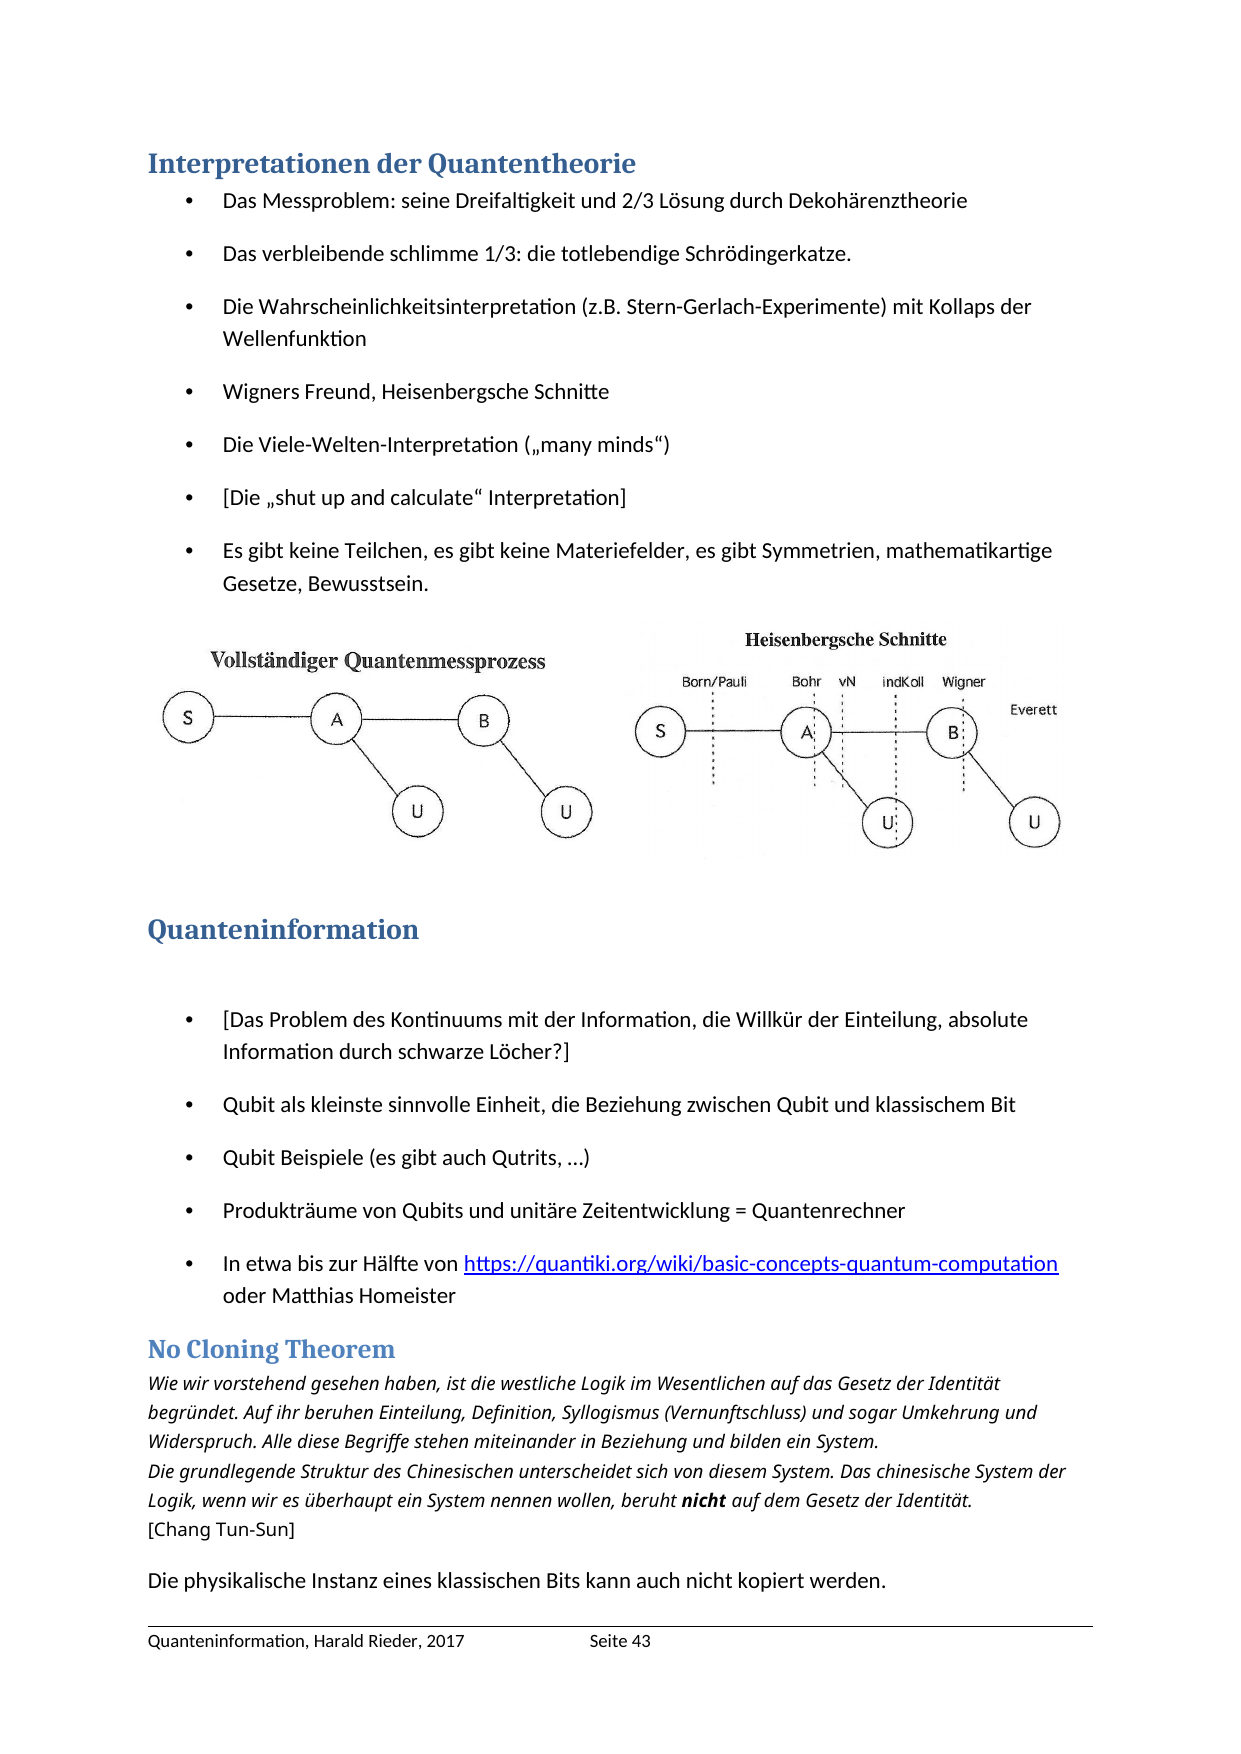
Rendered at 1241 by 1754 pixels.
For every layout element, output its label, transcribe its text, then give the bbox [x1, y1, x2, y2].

list Produkträume von Qubits und unitäre Zeitentwicklung = Quantenrechner [185, 1196, 1093, 1224]
list Die Wahrscheinlichkeitsinterpretation (z.B. Stern-Gerlach-Experimente) mit Kollaps der Wellenfunktion [185, 292, 1093, 352]
subtitle No Cloning Theorem [148, 1334, 1093, 1366]
list Qubit Beispiele (es gibt auch Qutrits, …) [185, 1143, 1093, 1171]
picture [147, 621, 1077, 860]
list Es gibt keine Teilchen, es gibt keine Materiefelder, es gibt Symmetrien, mathematikartige Gesetze, Bewusstsein. [185, 536, 1093, 597]
list [Das Problem des Kontinuums mit der Information, die Willkür der Einteilung, absolute Information durch schwarze Löcher?] [185, 1005, 1093, 1065]
subtitle Interpretationen der Quantentheorie [148, 148, 1093, 181]
list Wigners Freund, Heisenbergsche Schnitte [185, 377, 1093, 405]
list Die Viele-Welten-Interpretation („many minds“) [185, 430, 1093, 458]
list Das Messproblem: seine Dreifaltigkeit und 2/3 Lösung durch Dekohärenztheorie [185, 186, 1093, 214]
text Wie wir vorstehend gesehen haben, ist die westliche Logik im Wesentlichen auf das Gesetz der Identität begründet. Auf ihr beruhen Einteilung, Definition, Syllogismus (Vernunftschluss) und sogar Umkehrung und Widerspruch. Alle diese Begriffe stehen miteinander in Beziehung und bilden ein System. Die grundlegende Struktur des Chinesischen unterscheidet sich von diesem System. Das chinesische System der Logik, wenn wir es überhaupt ein System nennen wollen, beruht nicht auf dem Gesetz der Identität. [Chang Tun-Sun] [148, 1370, 1093, 1542]
list Qubit als kleinste sinnvolle Einheit, die Beziehung zwischen Qubit und klassischem Bit [185, 1090, 1093, 1118]
list Das verbleibende schlimme 1/3: die totlebendige Schrödingerkatze. [185, 239, 1093, 267]
text Die physikalische Instanz eines klassischen Bits kann auch nicht kopiert werden. [148, 1567, 1093, 1595]
subtitle Quanteninformation [148, 913, 1093, 947]
list [Die „shut up and calculate“ Interpretation] [185, 483, 1093, 511]
list In etwa bis zur Hälfte von https://quantiki.org/wiki/basic-concepts-quantum-computation oder Matthias Homeister [185, 1249, 1093, 1309]
